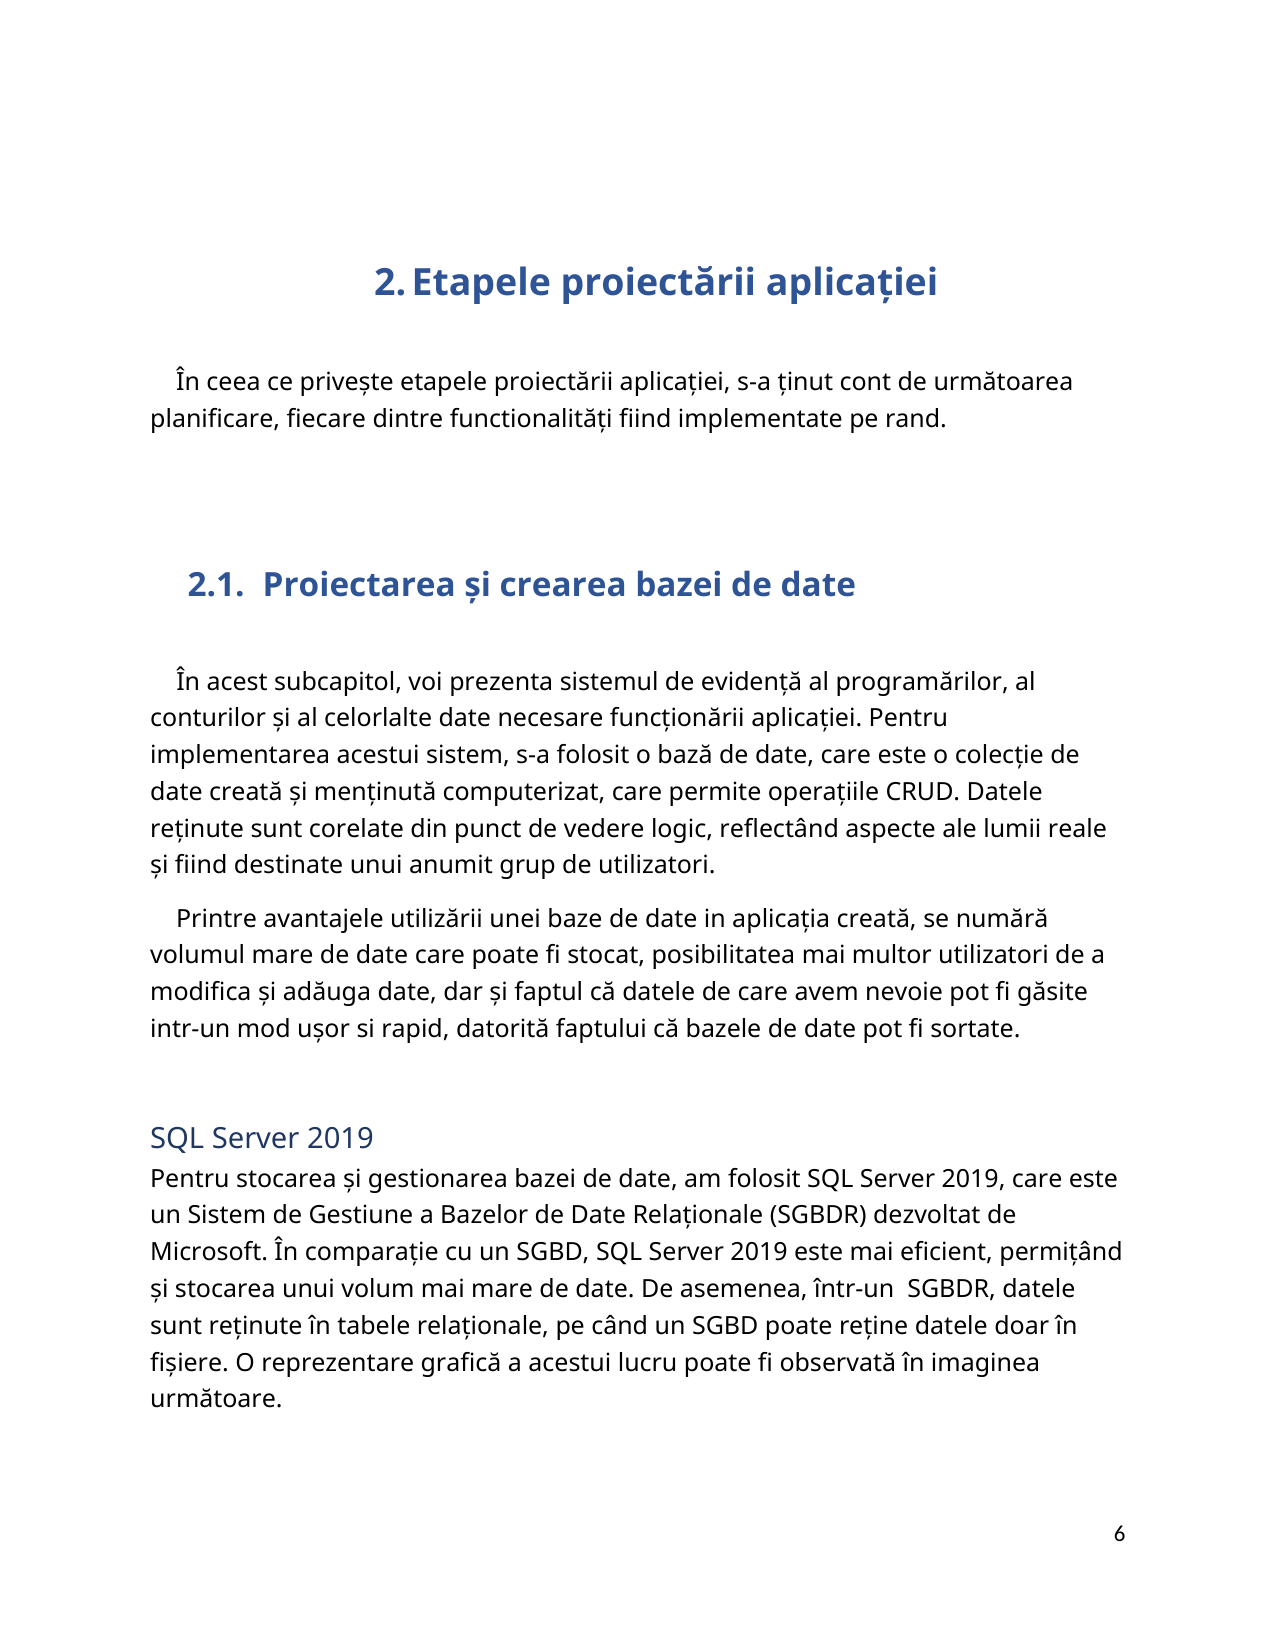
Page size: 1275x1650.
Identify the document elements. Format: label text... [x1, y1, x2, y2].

text Pentru stocarea și gestionarea bazei de date, am folosit SQL Server 2019, care este un Sistem de Gestiune a Bazelor de Date Relaționale (SGBDR) dezvoltat de Microsoft. În comparație cu un SGBD, SQL Server 2019 este mai eficient, permițând și stocarea unui volum mai mare de date. De asemenea, într-un SGBDR, datele sunt reținute în tabele relaționale, pe când un SGBD poate reține datele doar în fișiere. O reprezentare grafică a acestui lucru poate fi observată în imaginea următoare. [150, 1160, 1125, 1415]
text În acest subcapitol, voi prezenta sistemul de evidență al programărilor, al conturilor și al celorlalte date necesare funcționării aplicației. Pentru implementarea acestui sistem, s-a folosit o bază de date, care este o colecție de date creată și menținută computerizat, care permite operațiile CRUD. Datele reținute sunt corelate din punct de vedere logic, reflectând aspecte ale lumii reale și fiind destinate unui anumit grup de utilizatori. [150, 663, 1125, 881]
text Printre avantajele utilizării unei baze de date in aplicația creată, se numără volumul mare de date care poate fi stocat, posibilitatea mai multor utilizatori de a modifica și adăuga date, dar și faptul că datele de care avem nevoie pot fi găsite intr-un mod ușor si rapid, datorită faptului că bazele de date pot fi sortate. [150, 900, 1125, 1045]
text În ceea ce privește etapele proiectării aplicației, s-a ținut cont de următoarea planificare, fiecare dintre functionalități fiind implementate pe rand. [150, 364, 1125, 434]
subtitle Proiectarea și crearea bazei de date [187, 561, 1125, 606]
subtitle Etapele proiectării aplicației [187, 255, 1125, 306]
subtitle SQL Server 2019 [150, 1118, 1125, 1157]
